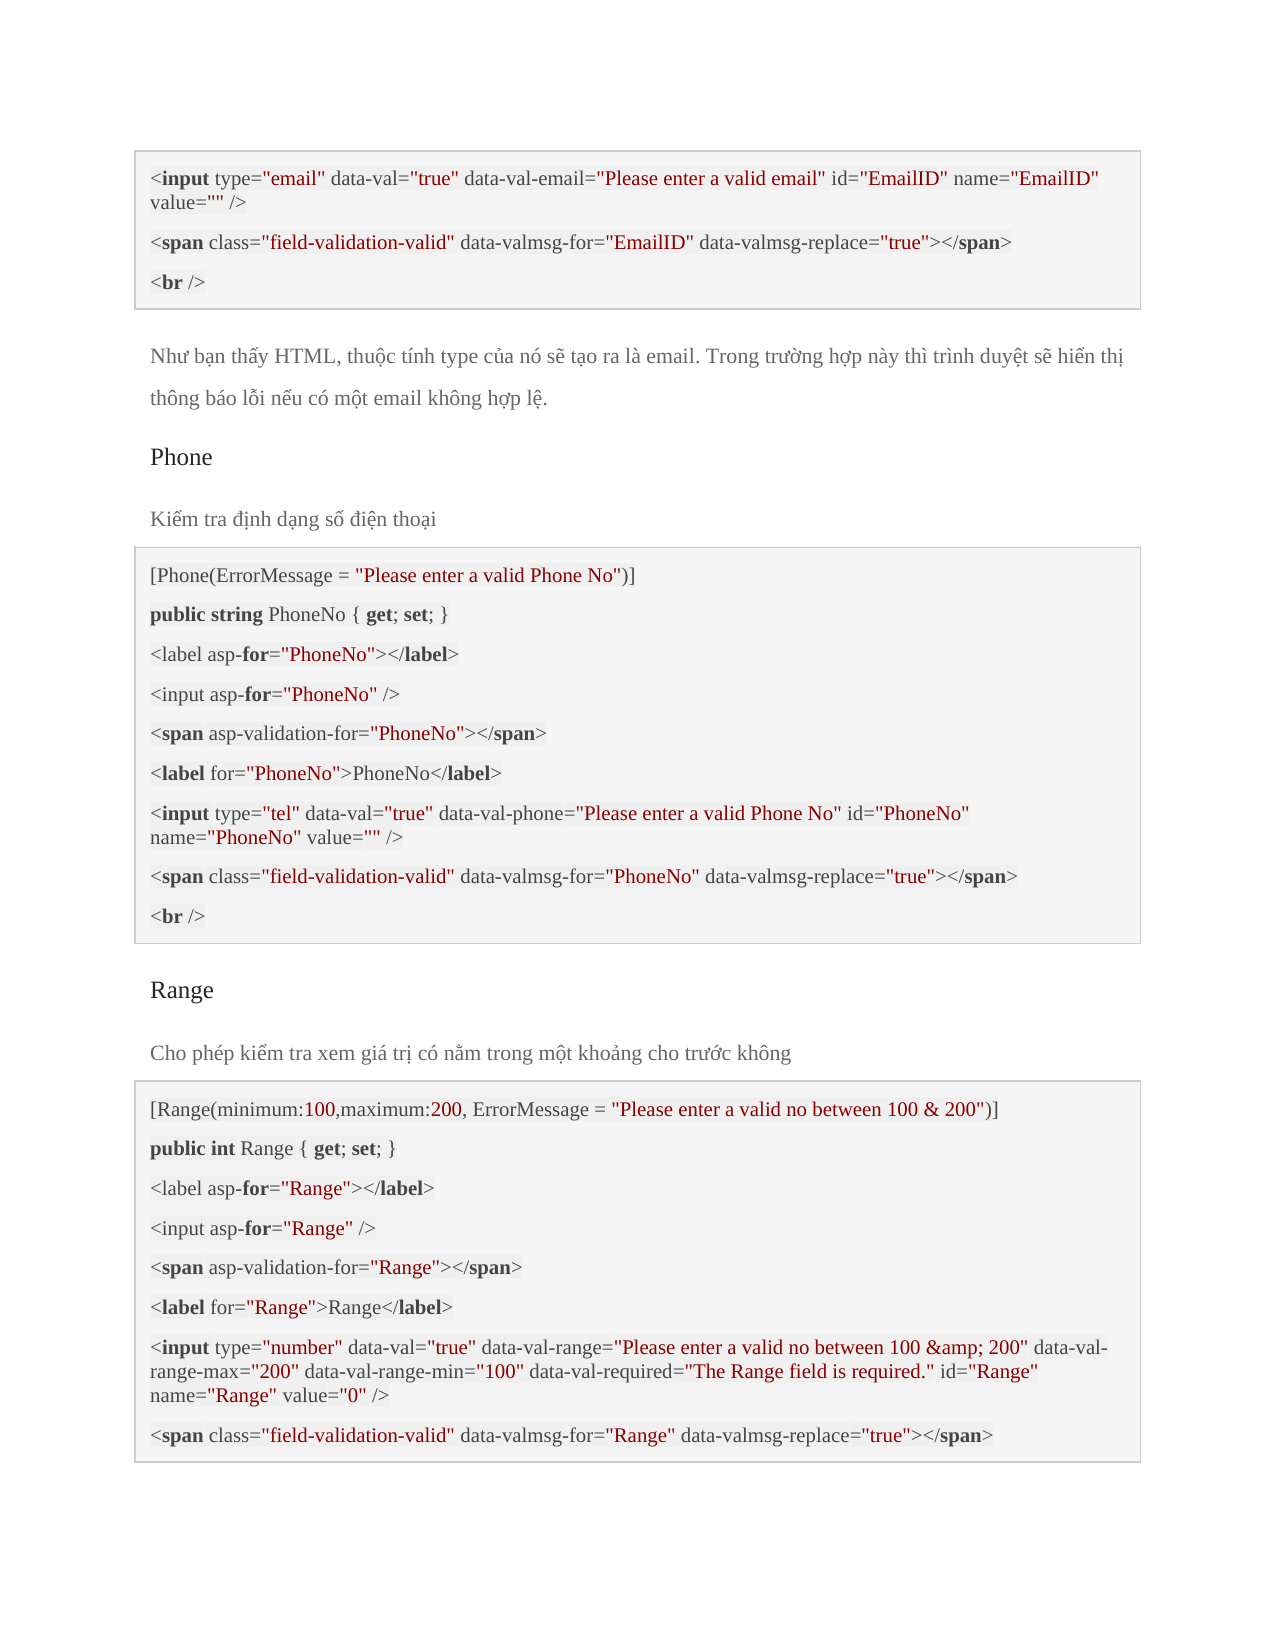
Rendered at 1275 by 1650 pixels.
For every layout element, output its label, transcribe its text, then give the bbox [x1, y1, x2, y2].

subtitle Range [150, 976, 1125, 1004]
text <input asp-for="Range" /> [136, 1199, 1140, 1239]
text Như bạn thấy HTML, thuộc tính type của nó sẽ tạo ra là email. Trong trường hợp này thì trình duyệt sẽ hiển thị thông báo lỗi nếu có một email không hợp lệ. [150, 325, 1125, 410]
text <label for="Range">Range</label> [136, 1279, 1140, 1318]
text Kiểm tra định dạng số điện thoại [150, 488, 1125, 531]
text <span class="field-validation-valid" data-valmsg-for="EmailID" data-valmsg-replace="true"></span> [136, 214, 1140, 253]
text [Phone(ErrorMessage = "Please enter a valid Phone No")] [136, 548, 1140, 586]
text <label for="PhoneNo">PhoneNo</label> [136, 745, 1140, 784]
subtitle Phone [150, 442, 1125, 470]
text <input type="number" data-val="true" data-val-range="Please enter a valid no between 100 &amp; 200" data-val-range-max="200" data-val-range-min="100" data-val-required="The Range field is required." id="Range" name="Range" value="0" /> [136, 1318, 1140, 1406]
text <br /> [136, 888, 1140, 943]
text <span class="field-validation-valid" data-valmsg-for="PhoneNo" data-valmsg-replace="true"></span> [136, 848, 1140, 888]
text <input asp-for="PhoneNo" /> [136, 666, 1140, 705]
text <span asp-validation-for="PhoneNo"></span> [136, 705, 1140, 745]
text <label asp-for="PhoneNo"></label> [136, 626, 1140, 666]
text <input type="email" data-val="true" data-val-email="Please enter a valid email" id="EmailID" name="EmailID" value="" /> [136, 152, 1140, 214]
text <span asp-validation-for="Range"></span> [136, 1239, 1140, 1279]
text public int Range { get; set; } [136, 1120, 1140, 1160]
text <label asp-for="Range"></label> [136, 1160, 1140, 1199]
text Cho phép kiểm tra xem giá trị có nằm trong một khoảng cho trước không [150, 1022, 1125, 1065]
text <input type="tel" data-val="true" data-val-phone="Please enter a valid Phone No" id="PhoneNo" name="PhoneNo" value="" /> [136, 784, 1140, 848]
text public string PhoneNo { get; set; } [136, 586, 1140, 626]
text <span class="field-validation-valid" data-valmsg-for="Range" data-valmsg-replace="true"></span> [136, 1406, 1140, 1461]
text [Range(minimum:100,maximum:200, ErrorMessage = "Please enter a valid no between 100 & 200")] [136, 1082, 1140, 1120]
text <br /> [136, 253, 1140, 308]
